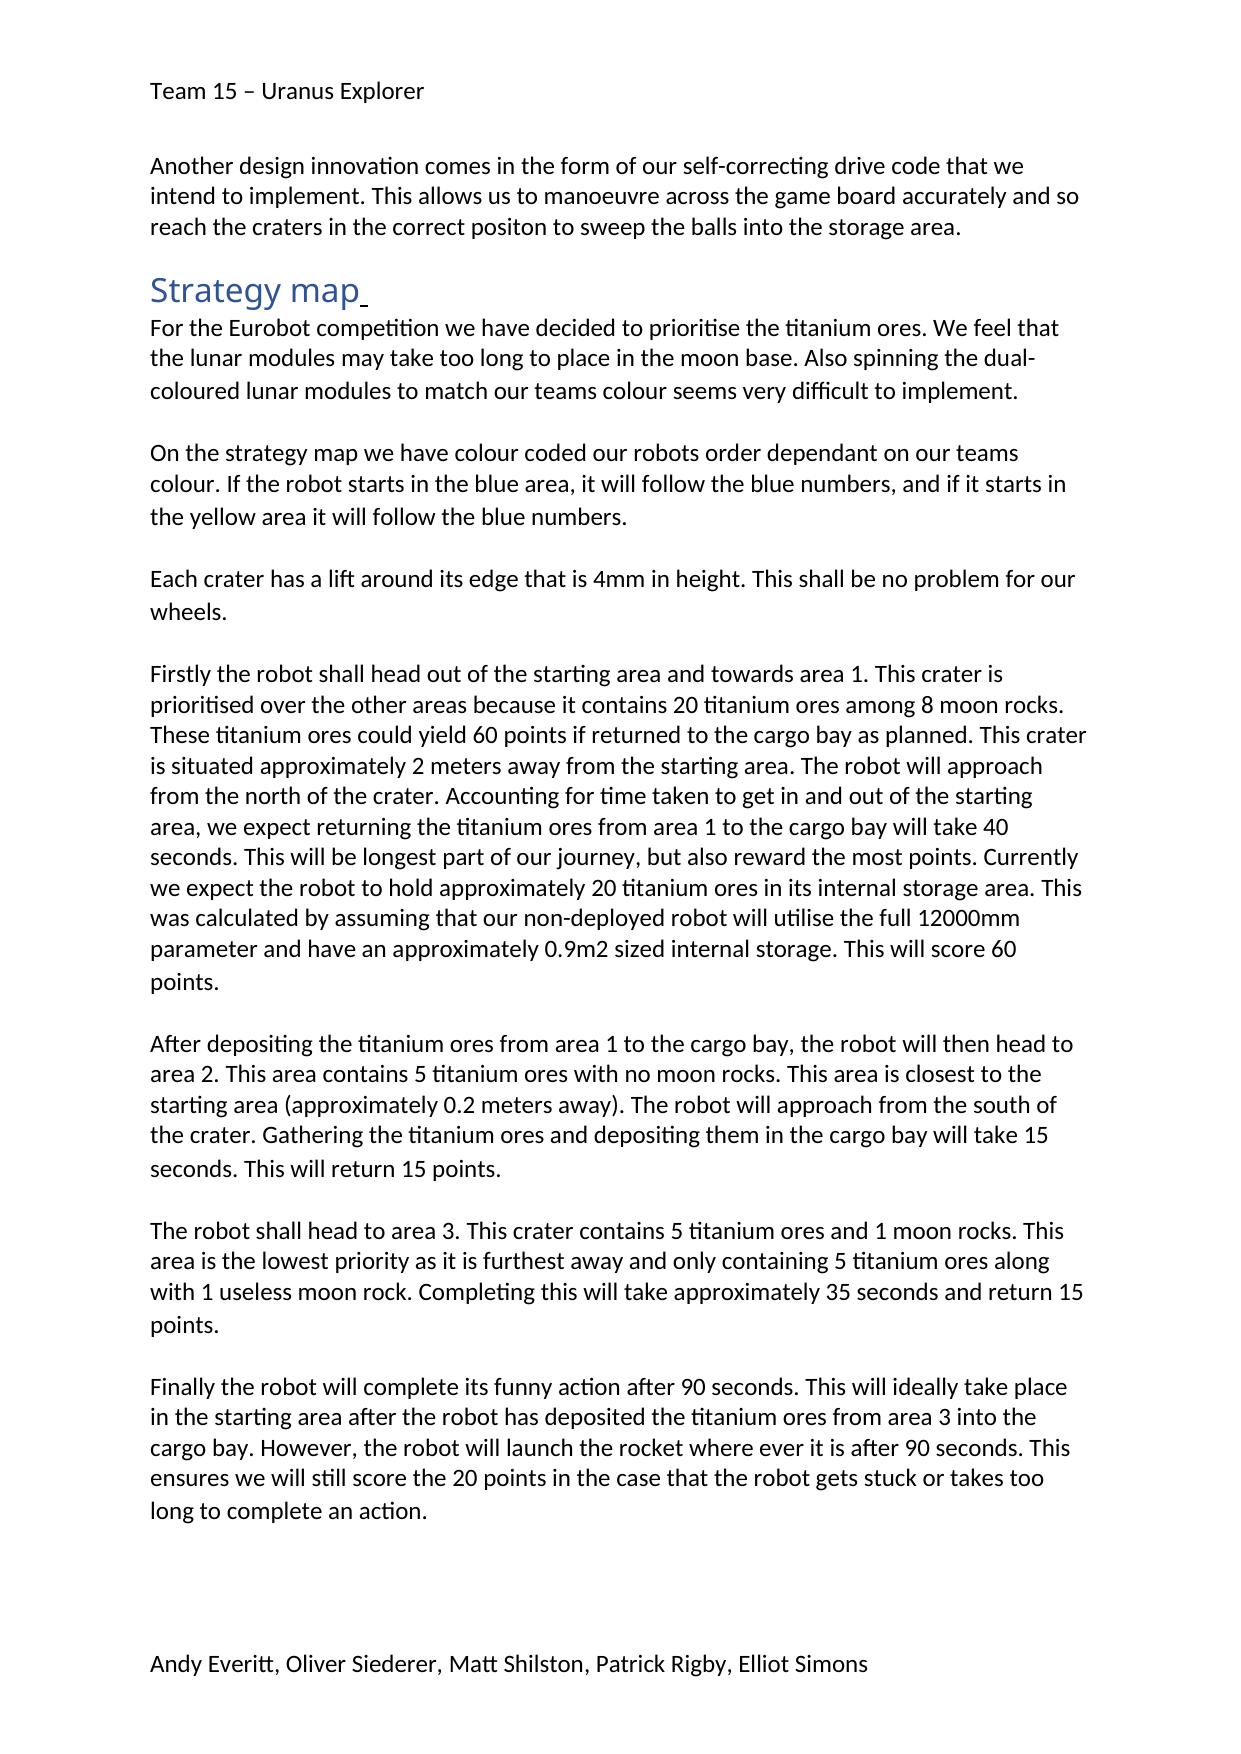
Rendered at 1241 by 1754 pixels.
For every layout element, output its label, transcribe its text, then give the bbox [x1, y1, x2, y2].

text The robot shall head to area 3. This crater contains 5 titanium ores and 1 moon rocks. This area is the lowest priority as it is furthest away and only containing 5 titanium ores along with 1 useless moon rock. Completing this will take approximately 35 seconds and return 15 points. [150, 1215, 1090, 1340]
subtitle Strategy map [150, 267, 1090, 312]
text For the Eurobot competition we have decided to prioritise the titanium ores. We feel that the lunar modules may take too long to place in the moon base. Also spinning the dual-coloured lunar modules to match our teams colour seems very difficult to implement. [150, 312, 1090, 407]
text Each crater has a lift around its edge that is 4mm in height. This shall be no problem for our wheels. [150, 563, 1090, 628]
text After depositing the titanium ores from area 1 to the cargo bay, the robot will then head to area 2. This area contains 5 titanium ores with no moon rocks. This area is closest to the starting area (approximately 0.2 meters away). The robot will approach from the south of the crater. Gathering the titanium ores and depositing them in the cargo bay will take 15 seconds. This will return 15 points. [150, 1028, 1090, 1184]
text Another design innovation comes in the form of our self-correcting drive code that we intend to implement. This allows us to manoeuvre across the game board accurately and so reach the craters in the correct positon to sweep the balls into the storage area. [150, 150, 1090, 242]
text On the strategy map we have colour coded our robots order dependant on our teams colour. If the robot starts in the blue area, it will follow the blue numbers, and if it starts in the yellow area it will follow the blue numbers. [150, 438, 1090, 533]
text Finally the robot will complete its funny action after 90 seconds. This will ideally take place in the starting area after the robot has deposited the titanium ores from area 3 into the cargo bay. However, the robot will launch the rocket where ever it is after 90 seconds. This ensures we will still score the 20 points in the case that the robot gets stuck or takes too long to complete an action. [150, 1371, 1090, 1527]
text Firstly the robot shall head out of the starting area and towards area 1. This crater is prioritised over the other areas because it contains 20 titanium ores among 8 moon rocks. These titanium ores could yield 60 points if returned to the cargo bay as planned. This crater is situated approximately 2 meters away from the starting area. The robot will approach from the north of the crater. Accounting for time taken to get in and out of the starting area, we expect returning the titanium ores from area 1 to the cargo bay will take 40 seconds. This will be longest part of our journey, but also reward the most points. Currently we expect the robot to hold approximately 20 titanium ores in its internal storage area. This was calculated by assuming that our non-deployed robot will utilise the full 12000mm parameter and have an approximately 0.9m2 sized internal storage. This will score 60 points. [150, 658, 1090, 998]
